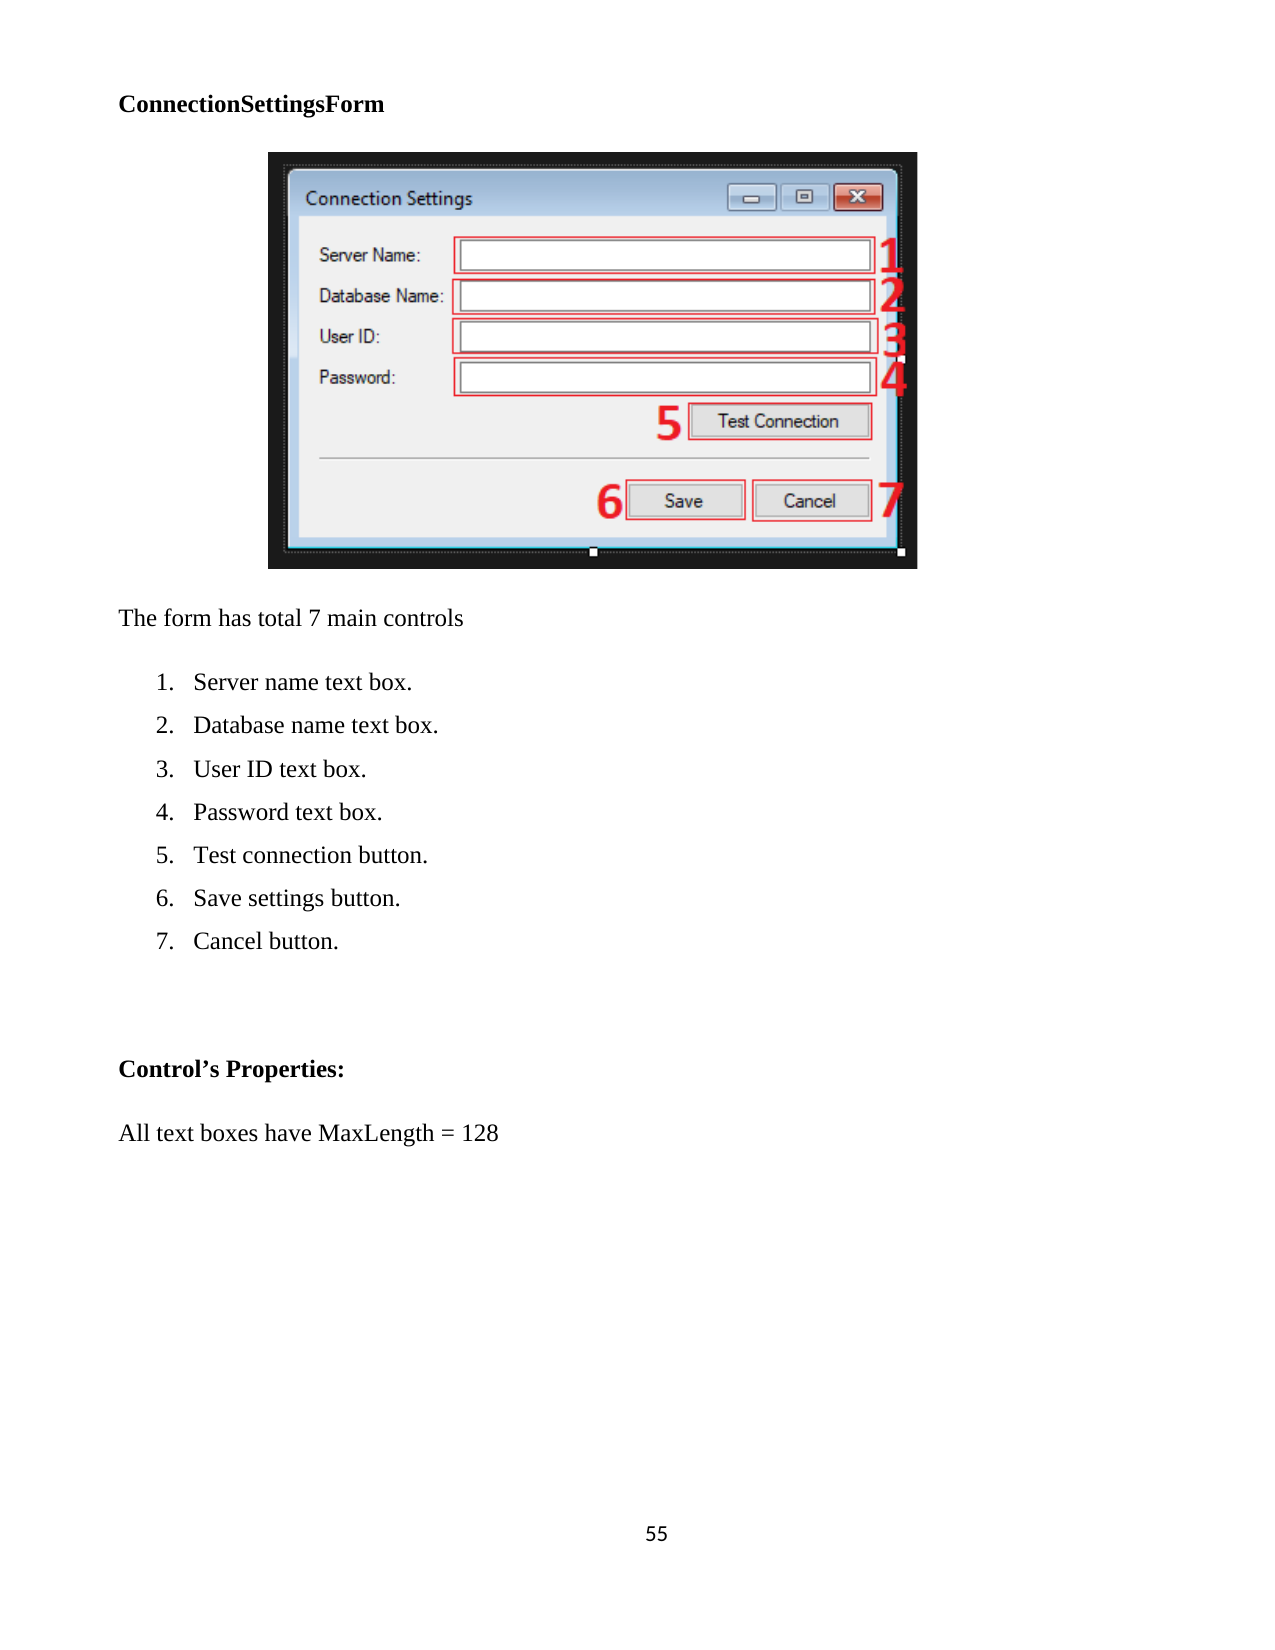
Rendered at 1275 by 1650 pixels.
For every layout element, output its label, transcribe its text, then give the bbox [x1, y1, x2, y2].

text All text boxes have MaxLength = 128 [118, 1118, 1157, 1147]
list Save settings button. [156, 883, 1157, 912]
text ConnectionSettingsForm [118, 89, 1157, 117]
list Server name text box. [156, 667, 1157, 696]
list Password text box. [156, 797, 1157, 826]
text The form has total 7 main controls [118, 603, 1157, 632]
list Cancel button. [156, 926, 1157, 955]
list Database name text box. [156, 711, 1157, 739]
picture [268, 152, 918, 569]
list User ID text box. [156, 754, 1157, 782]
text Control’s Properties: [118, 1054, 1157, 1083]
list Test connection button. [156, 840, 1157, 869]
